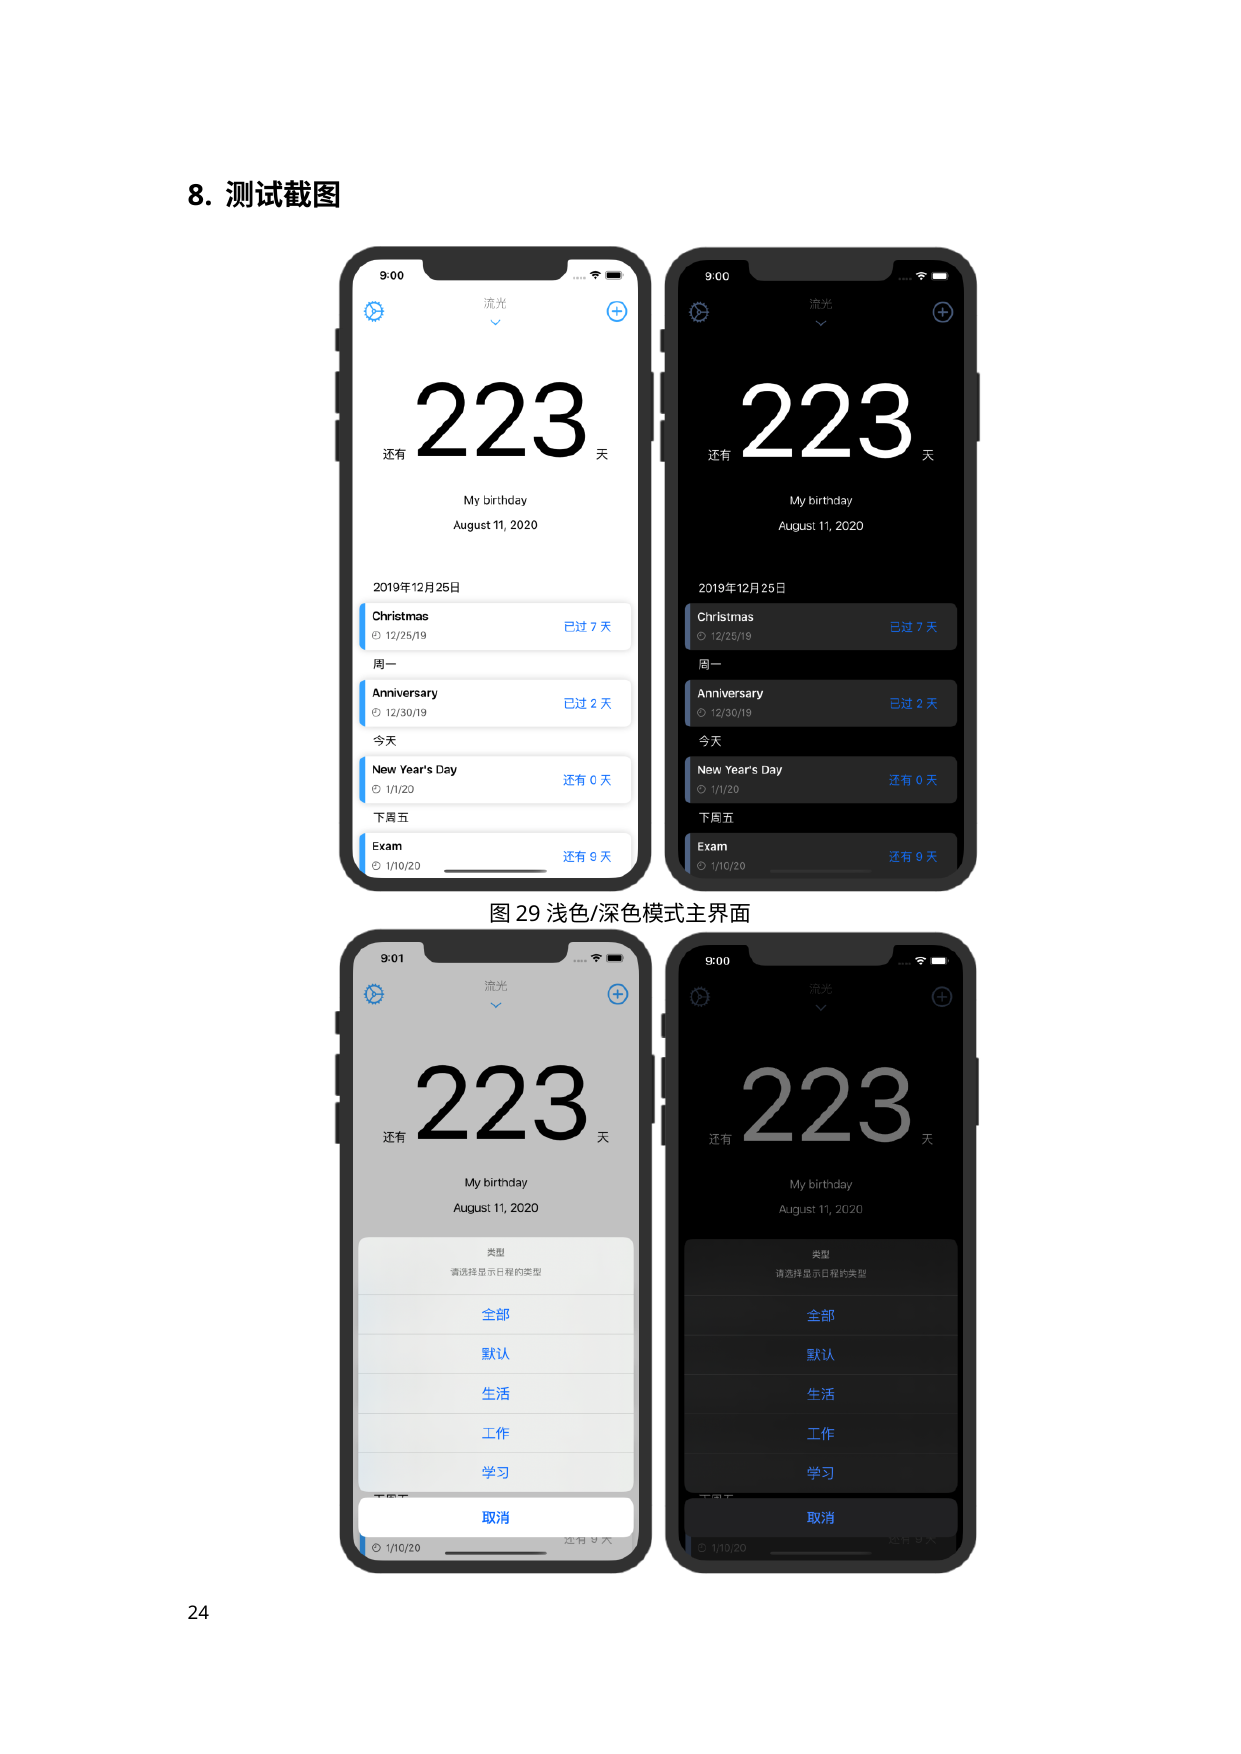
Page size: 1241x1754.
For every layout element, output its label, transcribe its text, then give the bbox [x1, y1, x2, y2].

picture [332, 928, 983, 1574]
text 图29 浅色/深色模式主界面 [187, 896, 1053, 928]
subtitle 测试截图 [187, 160, 1053, 225]
picture [332, 246, 984, 892]
